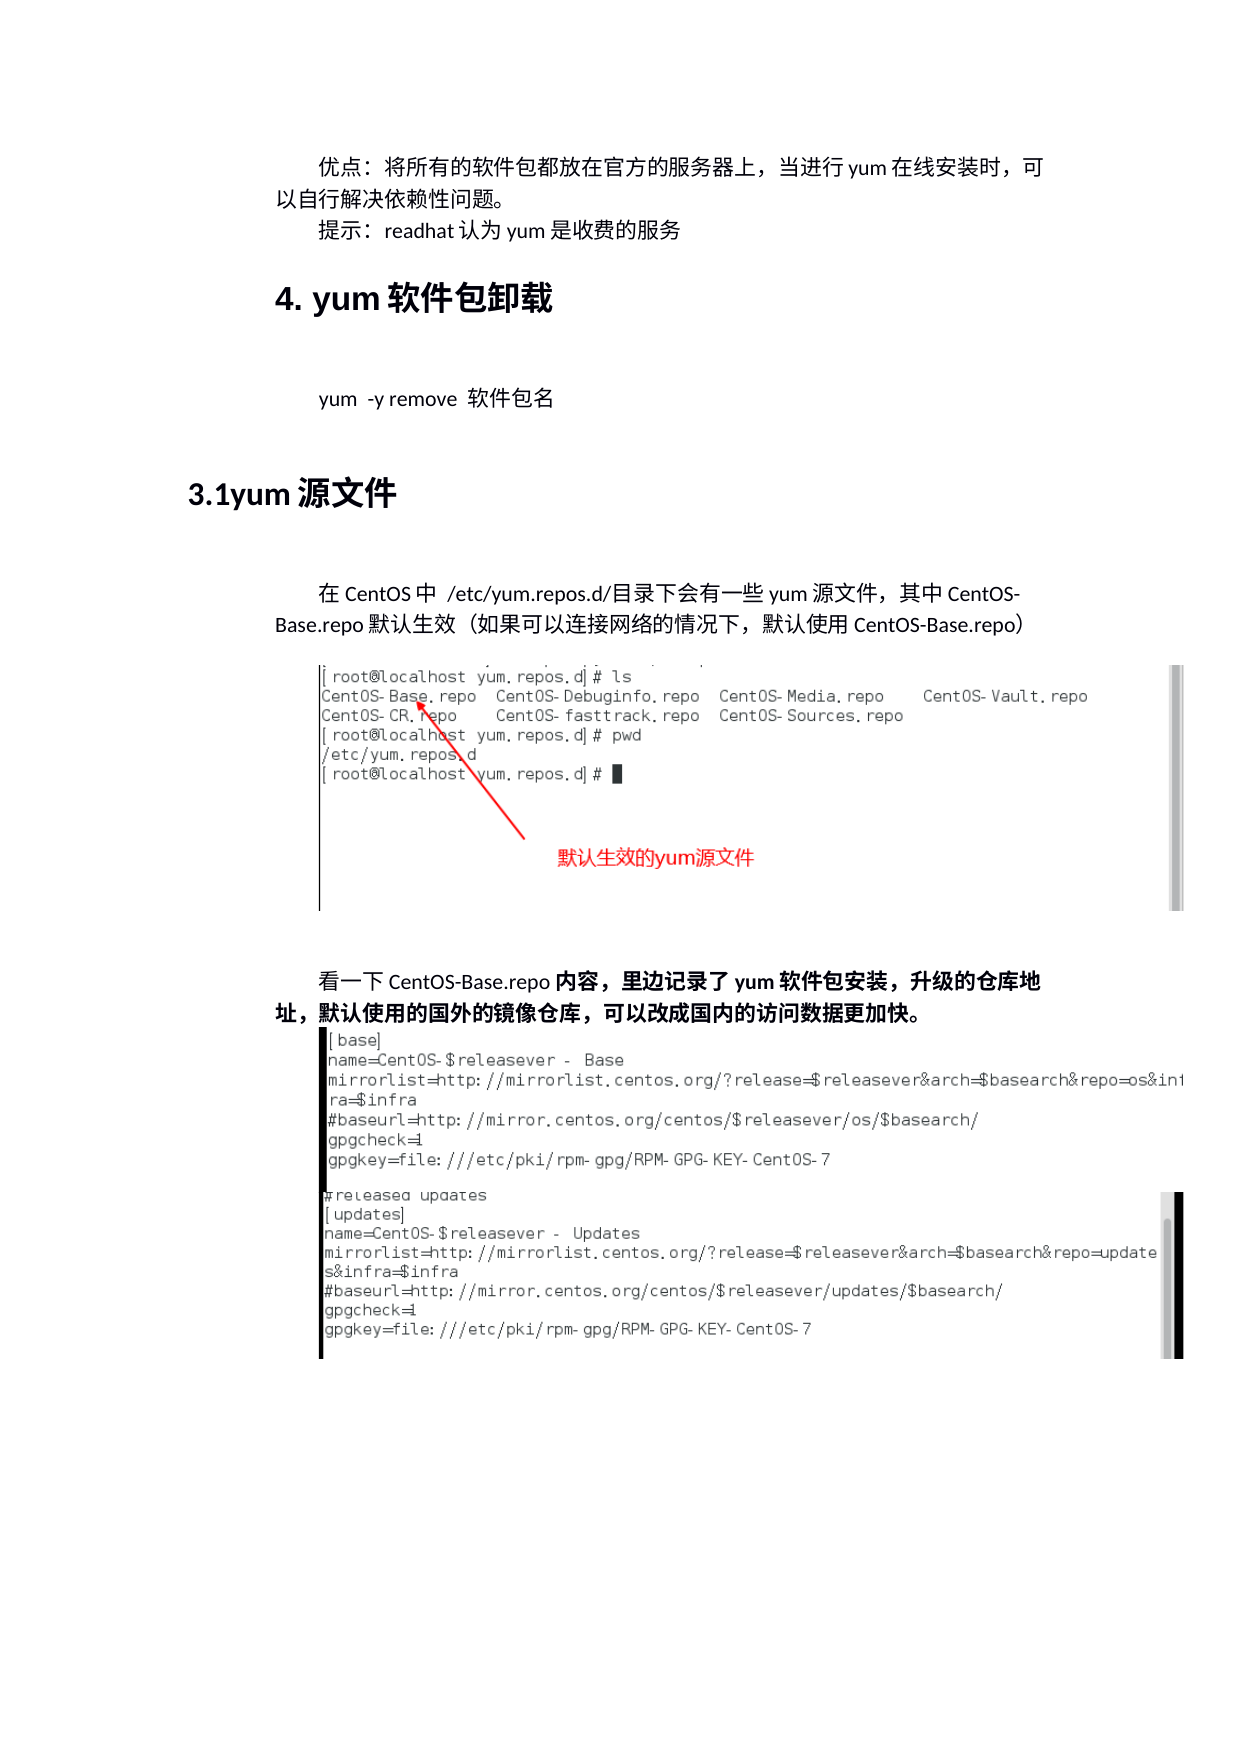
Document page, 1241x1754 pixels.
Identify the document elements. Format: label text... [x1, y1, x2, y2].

picture [318, 1027, 1184, 1359]
list 优点：将所有的软件包都放在官方的服务器上，当进行yum在线安装时，可以自行解决依赖性问题。 [275, 150, 1053, 213]
list 看一下CentOS-Base.repo 内容，里边记录了yum软件包安装，升级的仓库地址，默认使用的国外的镜像仓库，可以改成国内的访问数据更加快。 [275, 964, 1053, 1028]
list yum -y remove 软件包名 [275, 381, 1053, 413]
text 3.1yum源文件 [187, 467, 1053, 515]
list 提示：readhat认为yum是收费的服务 [275, 213, 1053, 245]
list yum软件包卸载 [231, 272, 1053, 320]
picture [318, 665, 1184, 911]
list 在CentOS中 /etc/yum.repos.d/目录下会有一些yum源文件，其中CentOS-Base.repo默认生效（如果可以连接网络的情况下，默认使用CentOS-Base.repo） [275, 576, 1053, 639]
